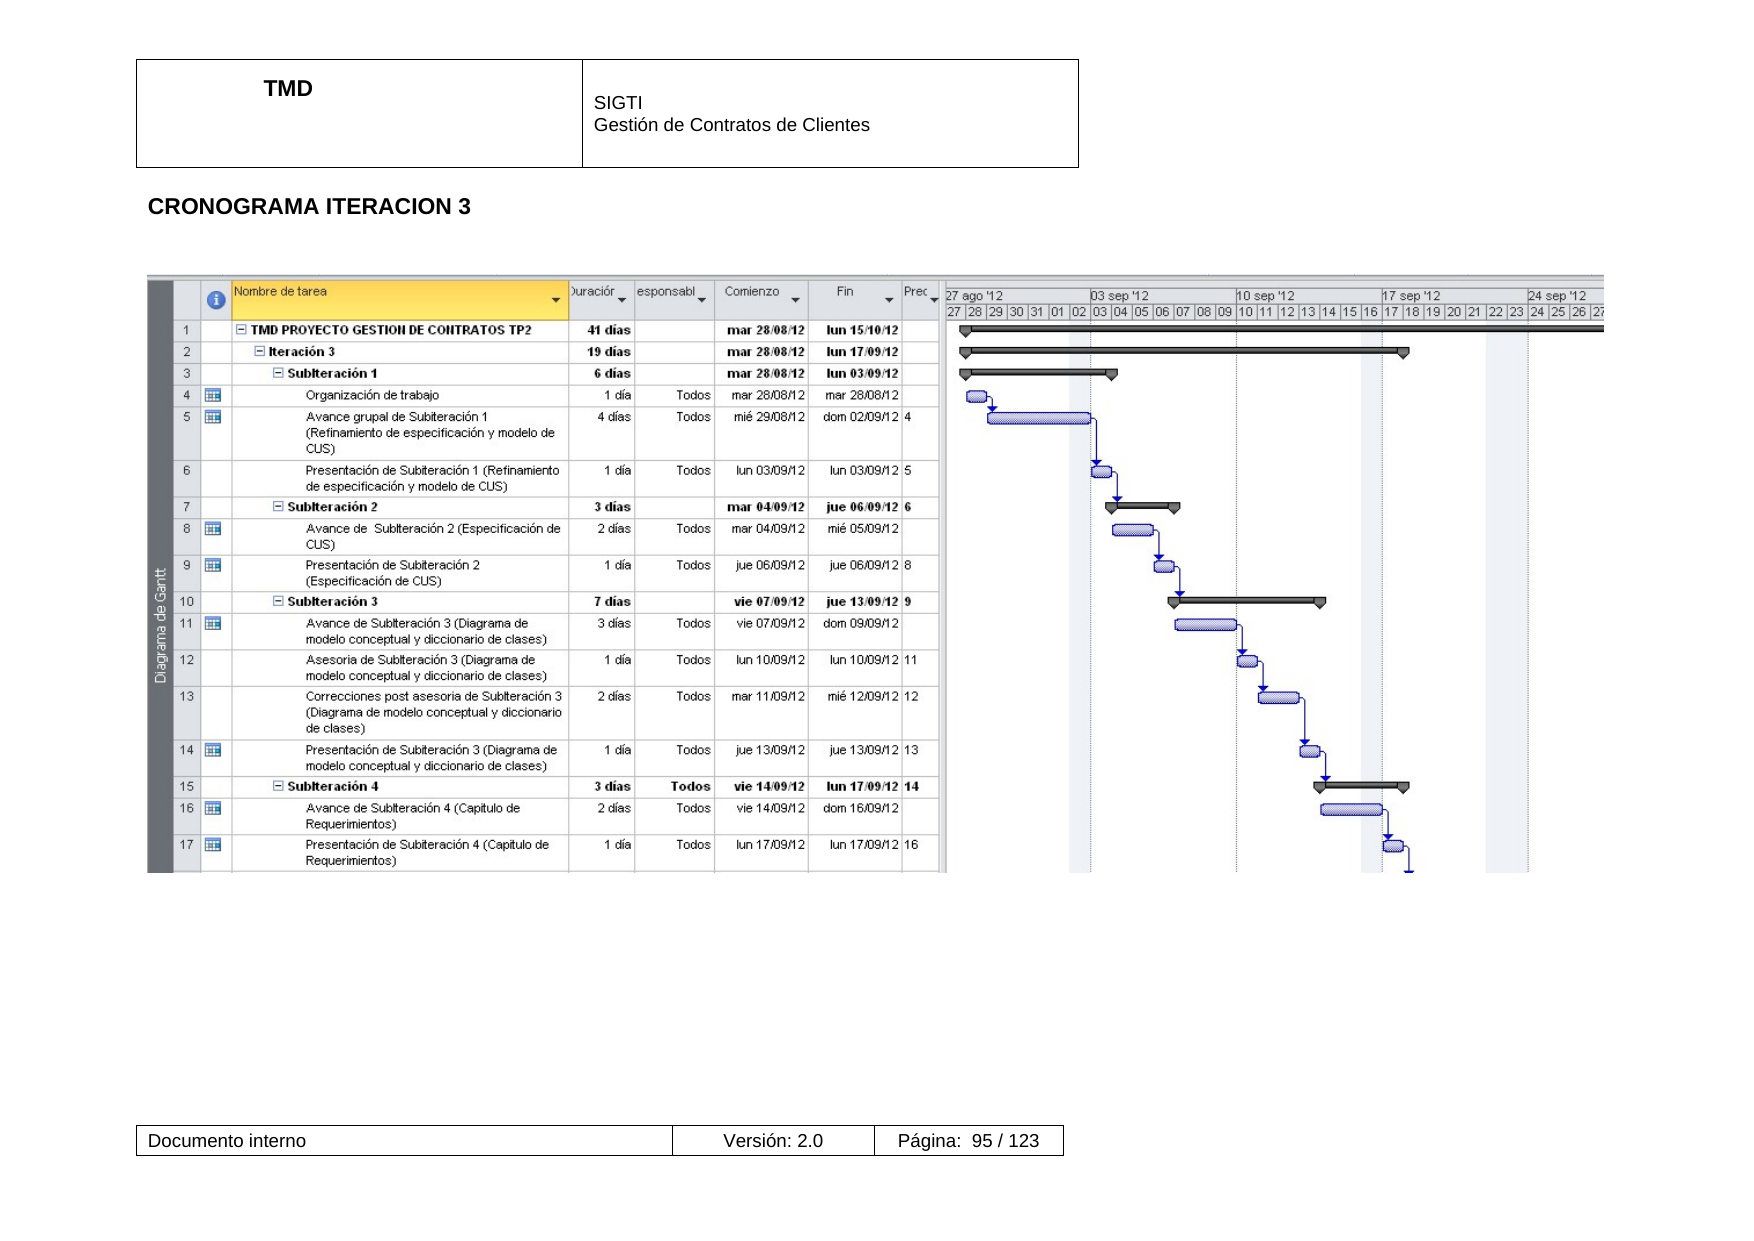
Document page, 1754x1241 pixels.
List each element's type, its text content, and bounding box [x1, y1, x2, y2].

text CRONOGRAMA ITERACION 3 [148, 193, 1606, 219]
picture [147, 274, 1604, 873]
